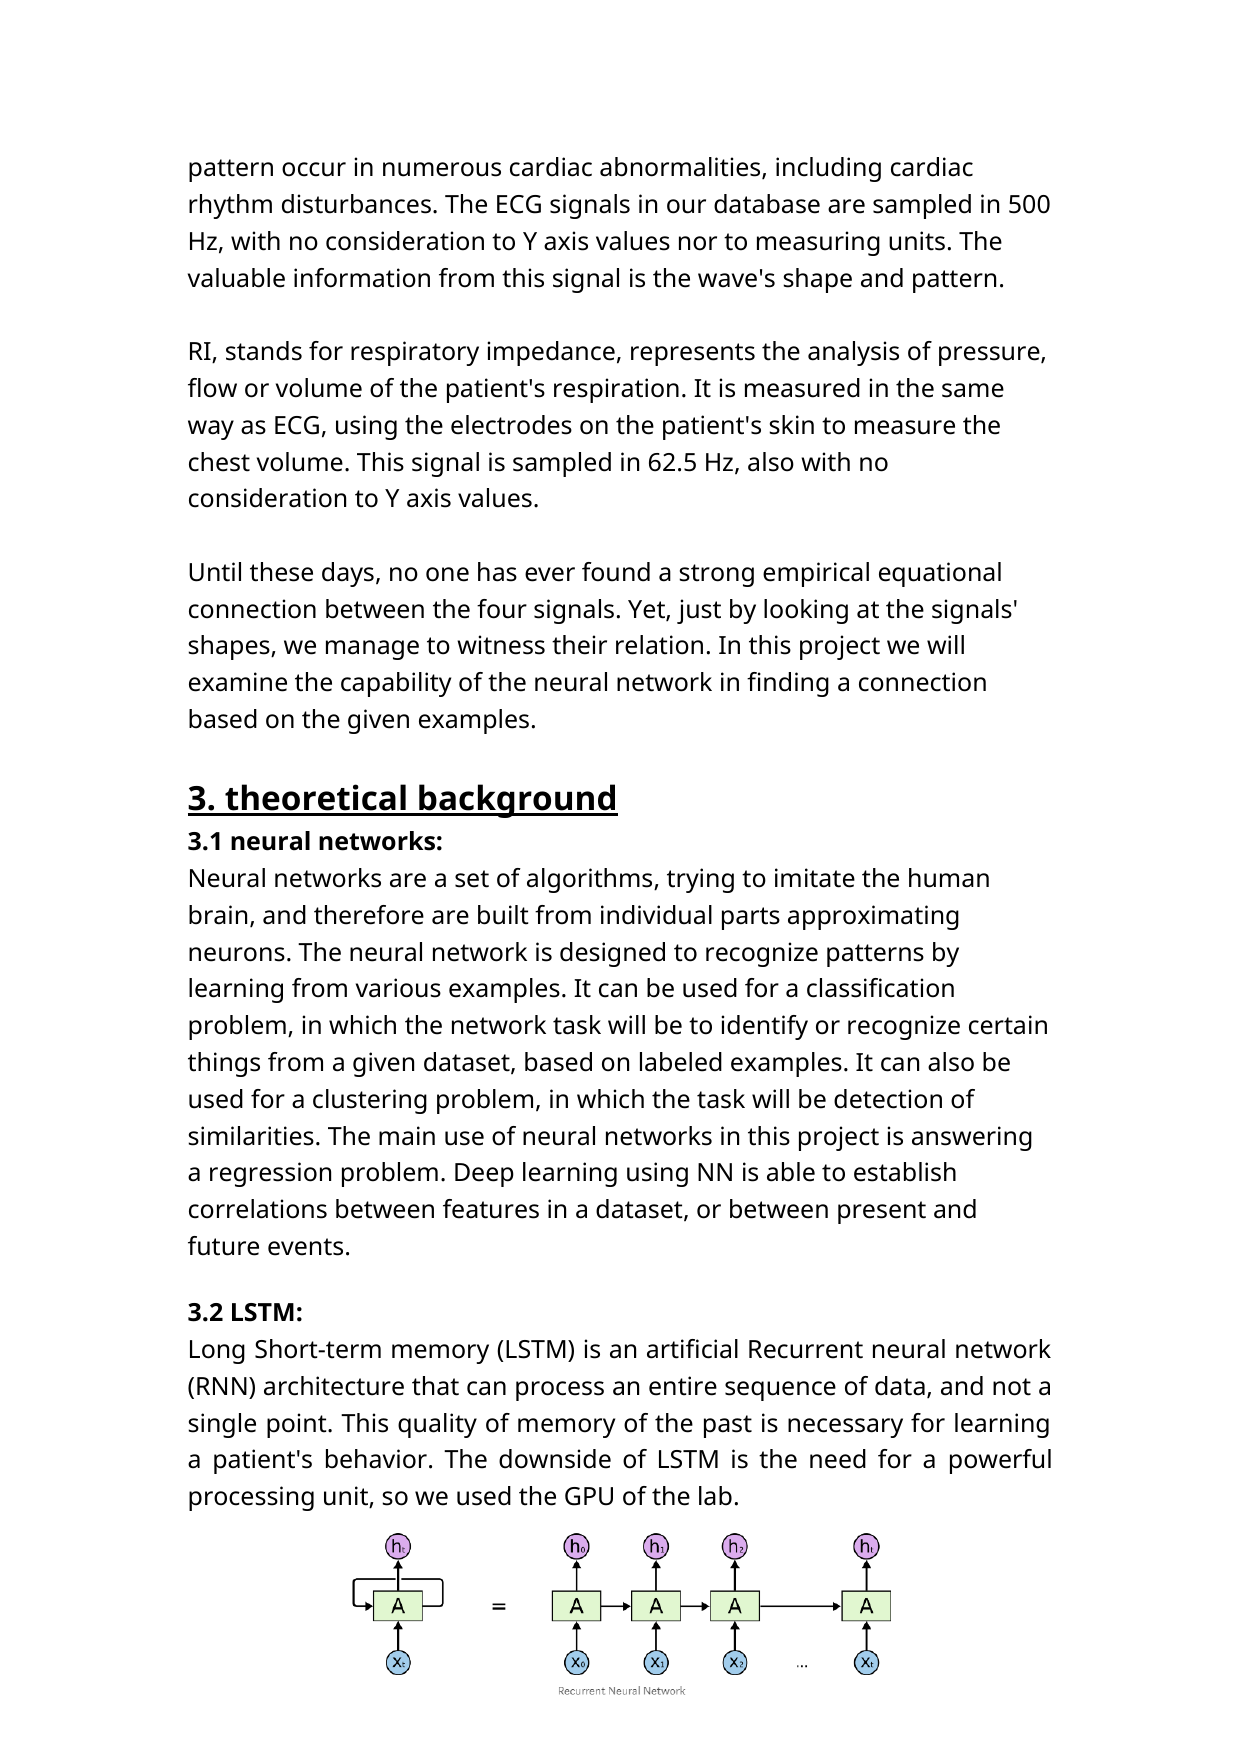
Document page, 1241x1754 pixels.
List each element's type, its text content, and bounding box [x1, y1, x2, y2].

list Until these days, no one has ever found a strong empirical equational connection between the four signals. Yet, just by looking at the signals' shapes, we manage to witness their relation. In this project we will examine the capability of the neural network in finding a connection based on the given examples. [187, 554, 1053, 736]
list Neural networks are a set of algorithms, trying to imitate the human brain, and therefore are built from individual parts approximating neurons. The neural network is designed to recognize patterns by learning from various examples. It can be used for a classification problem, in which the network task will be to identify or recognize certain things from a given dataset, based on labeled examples. It can also be used for a clustering problem, in which the task will be detection of similarities. The main use of neural networks in this project is answering a regression problem. Deep learning using NN is able to establish correlations between features in a dataset, or between present and future events. [187, 861, 1053, 1293]
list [187, 150, 1053, 294]
list 3.2 LSTM: [187, 1295, 1053, 1329]
picture [337, 1519, 904, 1708]
list 3.1 neural networks: [187, 824, 1053, 858]
list 3. theoretical background [187, 775, 1053, 821]
list RI, stands for respiratory impedance, represents the analysis of pressure, flow or volume of the patient's respiration. It is measured in the same way as ECG, using the electrodes on the patient's skin to measure the chest volume. This signal is sampled in 62.5 Hz, also with no consideration to Y axis values. [187, 334, 1053, 515]
list Long Short-term memory (LSTM) is an artificial Recurrent neural network (RNN) architecture that can process an entire sequence of data, and not a single point. This quality of memory of the past is necessary for learning a patient's behavior. The downside of LSTM is the need for a powerful processing unit, so we used the GPU of the lab. [187, 1332, 1053, 1513]
